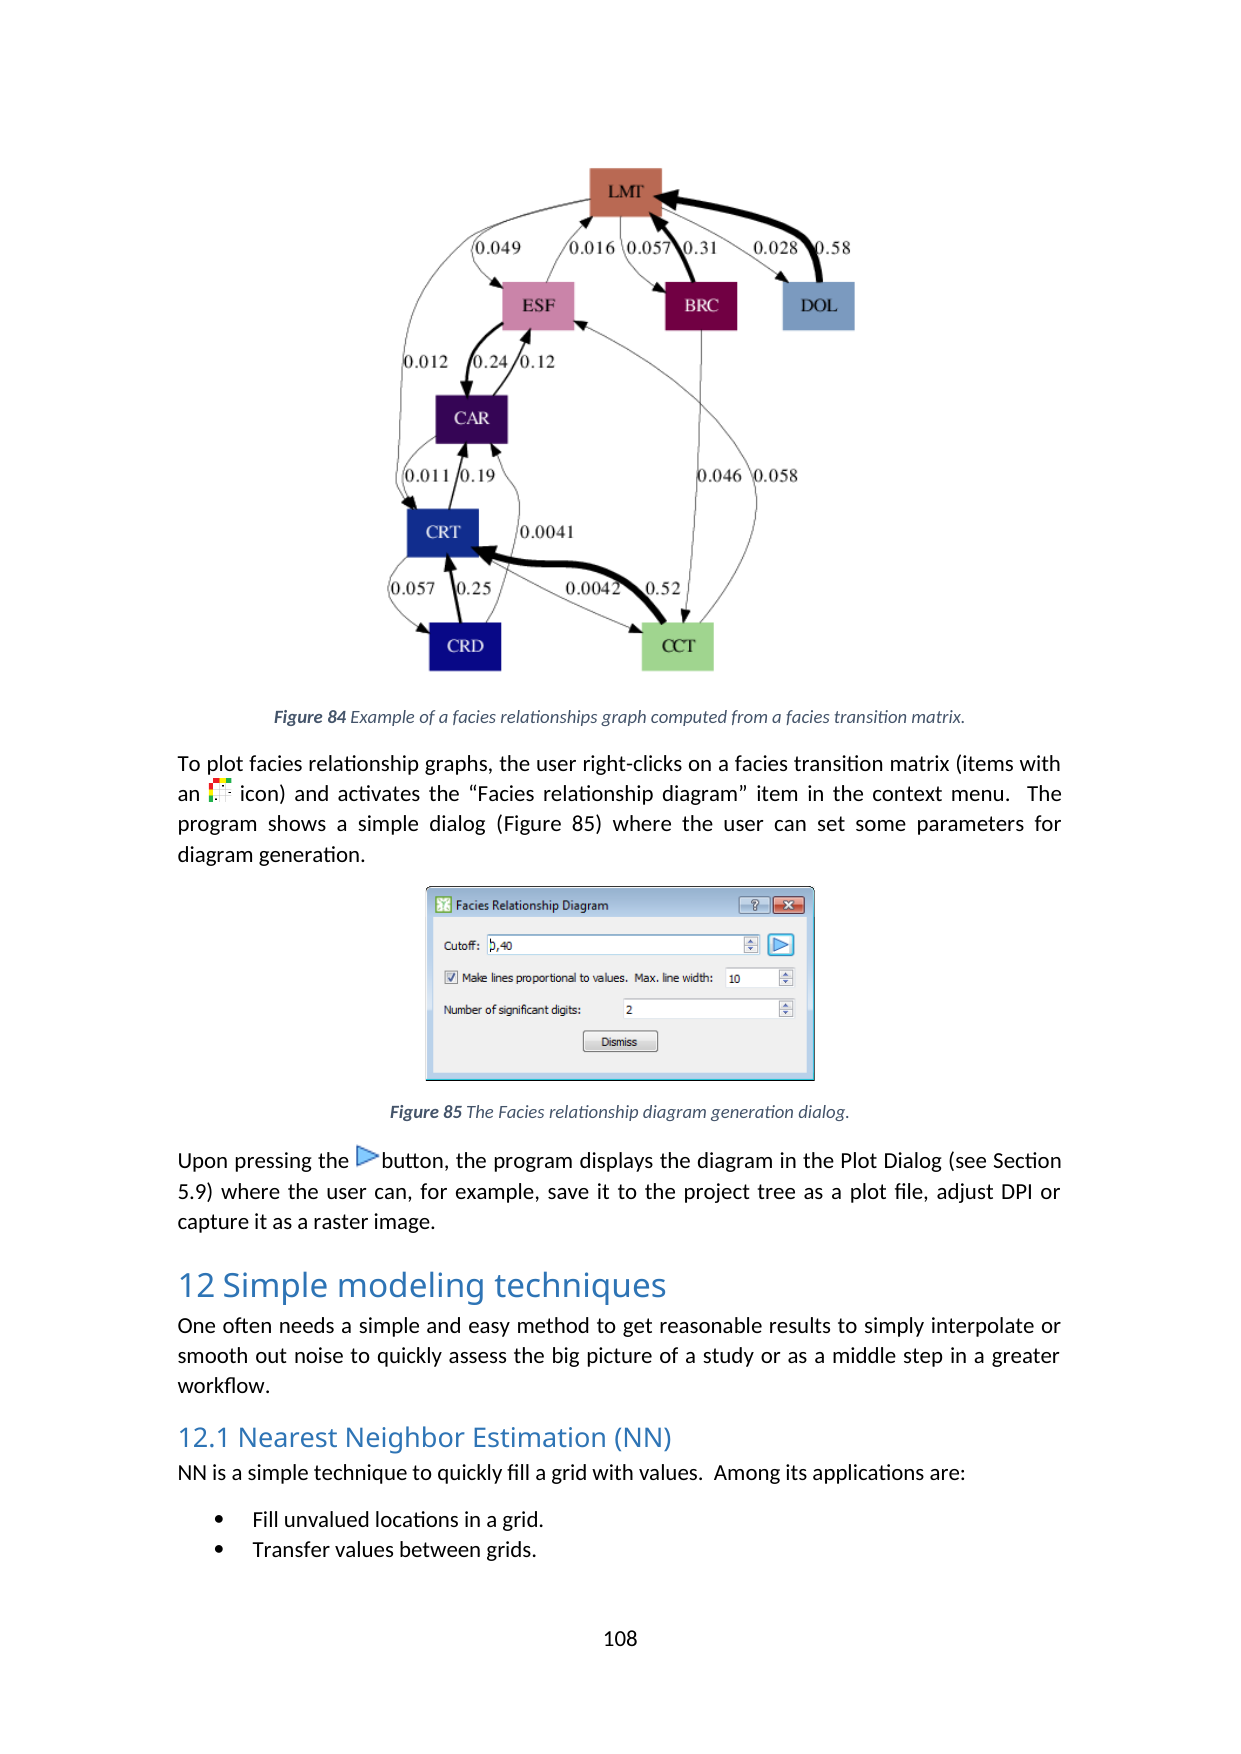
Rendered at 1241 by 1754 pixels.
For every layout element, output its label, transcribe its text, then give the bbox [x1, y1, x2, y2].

text To plot facies relationship graphs, the user right-clicks on a facies transition matrix (items with an icon) and activates the “Facies relationship diagram” item in the context menu. The program shows a simple dialog (Figure 85) where the user can set some parameters for diagram generation. [177, 749, 1063, 868]
text Upon pressing the button, the program displays the diagram in the Plot Dialog (see Section 5.9) where the user can, for example, save it to the project tree as a plot file, adjust DPI or capture it as a raster image. [177, 1144, 1063, 1235]
picture [208, 778, 232, 802]
list Transfer values between grids. [215, 1535, 1063, 1563]
text Figure 84 Example of a facies relationships graph computed from a facies transition matrix. [177, 705, 1063, 728]
picture [425, 886, 815, 1081]
picture [355, 1143, 381, 1169]
list Fill unvalued locations in a grid. [215, 1505, 1063, 1533]
subtitle Simple modeling techniques [177, 1262, 1063, 1308]
picture [371, 147, 870, 686]
subtitle Nearest Neighbor Estimation (NN) [177, 1418, 1063, 1455]
text NN is a simple technique to quickly fill a grid with values. Among its applications are: [177, 1458, 1063, 1486]
text One often needs a simple and easy method to get reasonable results to simply interpolate or smooth out noise to quickly assess the big picture of a study or as a middle step in a greater workflow. [177, 1311, 1063, 1399]
text Figure 85 The Facies relationship diagram generation dialog. [177, 1100, 1063, 1123]
